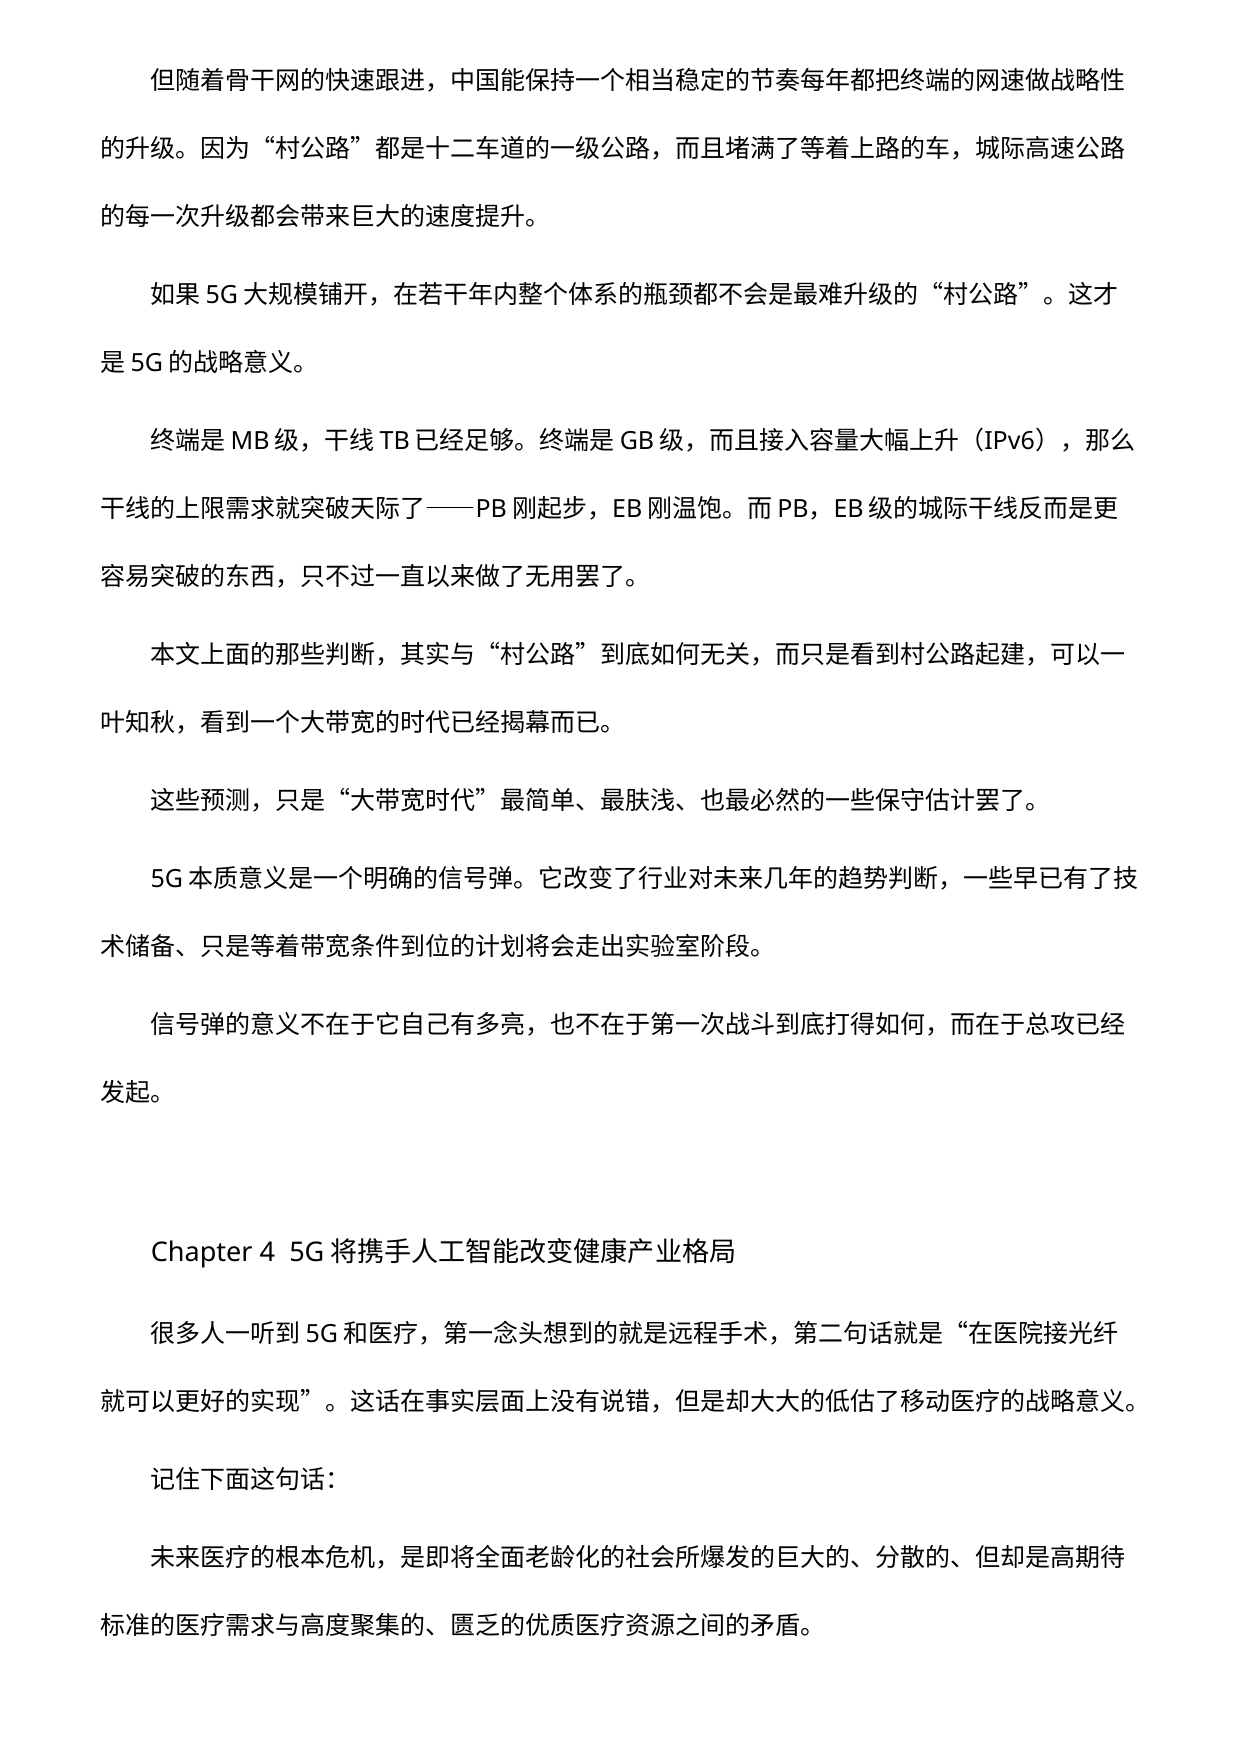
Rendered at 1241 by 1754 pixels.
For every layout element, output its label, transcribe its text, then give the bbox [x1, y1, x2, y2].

text 记住下面这句话： [100, 1443, 1140, 1511]
text 信号弹的意义不在于它自己有多亮，也不在于第一次战斗到底打得如何，而在于总攻已经发起。 [100, 988, 1140, 1124]
text 未来医疗的根本危机，是即将全面老龄化的社会所爆发的巨大的、分散的、但却是高期待标准的医疗需求与高度聚集的、匮乏的优质医疗资源之间的矛盾。 [100, 1521, 1140, 1657]
text 终端是MB级，干线TB已经足够。终端是GB级，而且接入容量大幅上升（IPv6），那么干线的上限需求就突破天际了——PB刚起步，EB刚温饱。而PB，EB级的城际干线反而是更容易突破的东西，只不过一直以来做了无用罢了。 [100, 405, 1140, 608]
text 5G本质意义是一个明确的信号弹。它改变了行业对未来几年的趋势判断，一些早已有了技术储备、只是等着带宽条件到位的计划将会走出实验室阶段。 [100, 843, 1140, 978]
text Chapter 4 5G将携手人工智能改变健康产业格局 [100, 1216, 1140, 1284]
text 很多人一听到5G和医疗，第一念头想到的就是远程手术，第二句话就是“在医院接光纤就可以更好的实现”。这话在事实层面上没有说错，但是却大大的低估了移动医疗的战略意义。 [100, 1297, 1140, 1433]
text 但随着骨干网的快速跟进，中国能保持一个相当稳定的节奏每年都把终端的网速做战略性的升级。因为“村公路”都是十二车道的一级公路，而且堵满了等着上路的车，城际高速公路的每一次升级都会带来巨大的速度提升。 [100, 45, 1140, 249]
text 这些预测，只是“大带宽时代”最简单、最肤浅、也最必然的一些保守估计罢了。 [100, 764, 1140, 832]
text 如果5G大规模铺开，在若干年内整个体系的瓶颈都不会是最难升级的“村公路”。这才是5G的战略意义。 [100, 259, 1140, 395]
text 本文上面的那些判断，其实与“村公路”到底如何无关，而只是看到村公路起建，可以一叶知秋，看到一个大带宽的时代已经揭幕而已。 [100, 619, 1140, 754]
